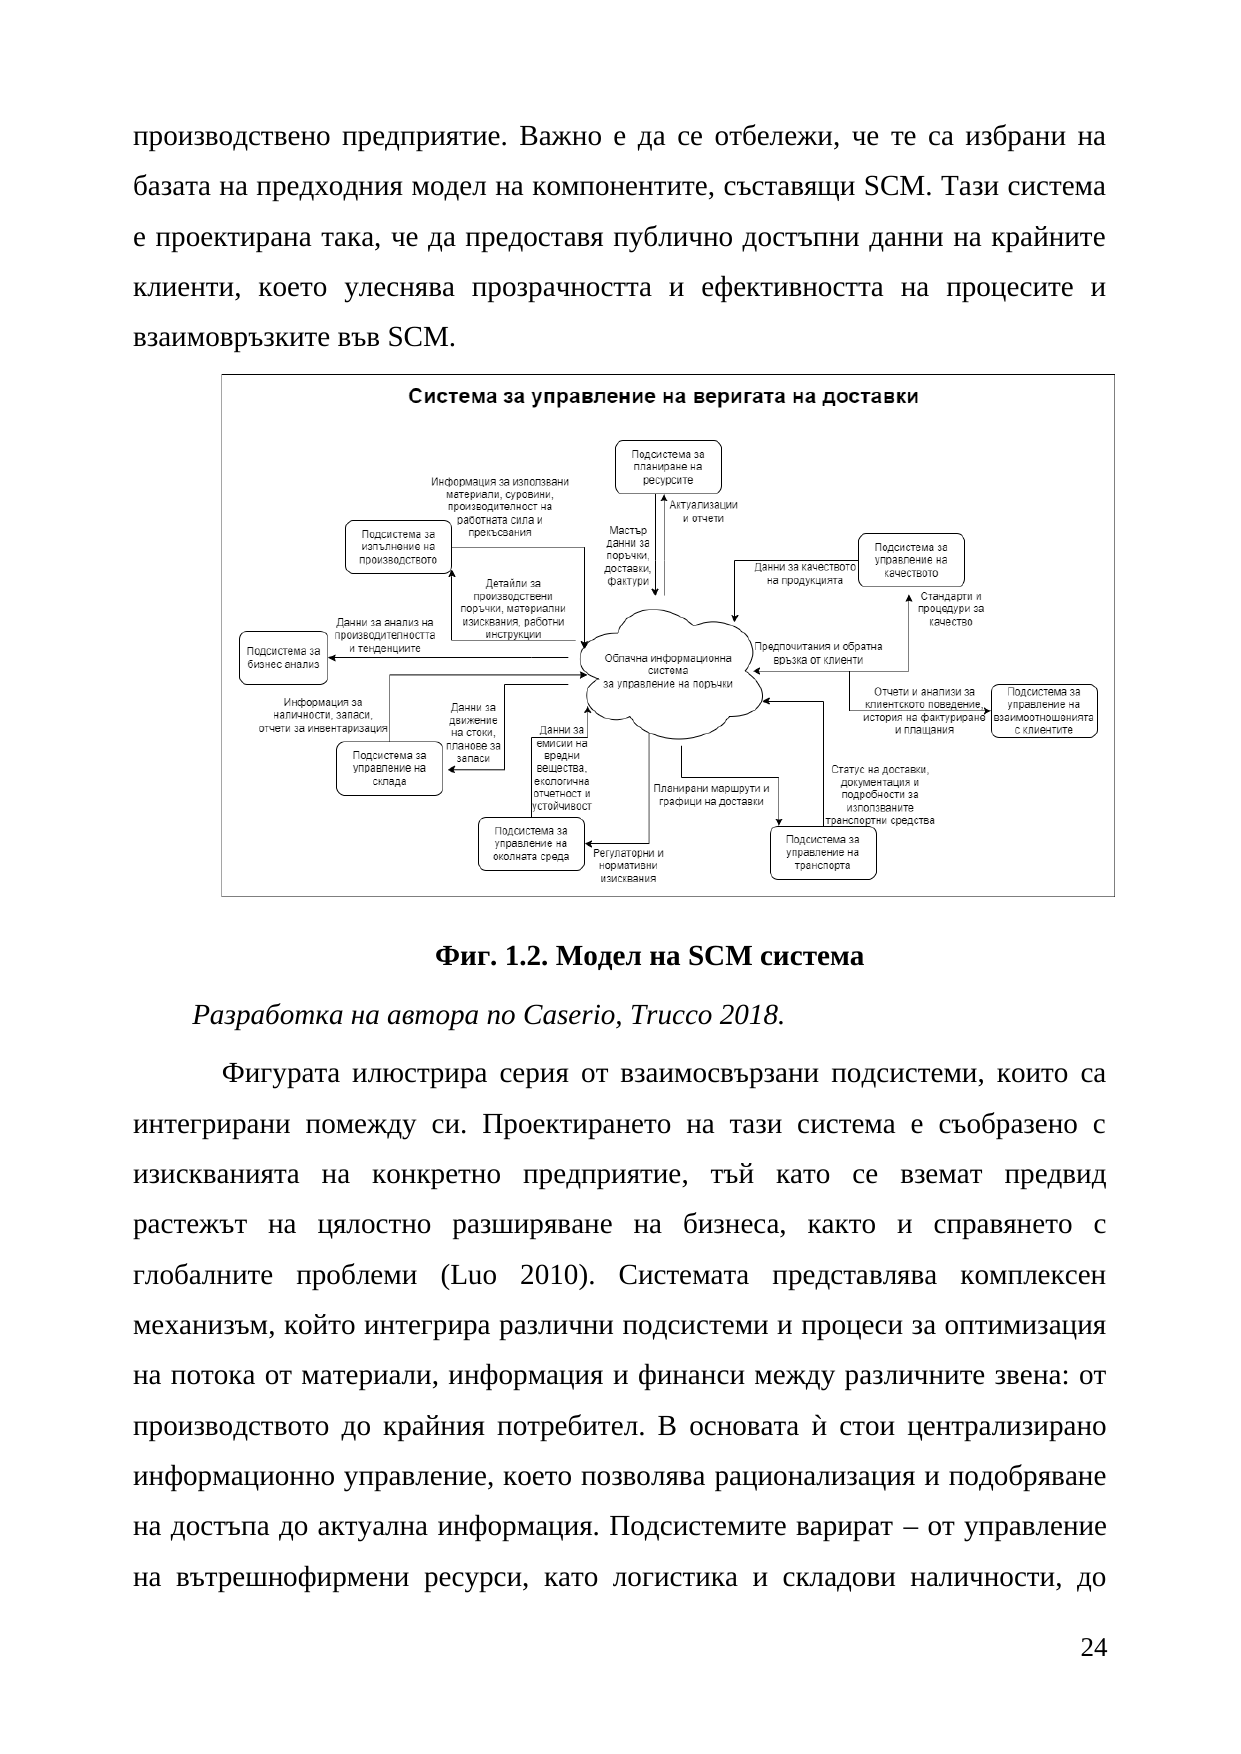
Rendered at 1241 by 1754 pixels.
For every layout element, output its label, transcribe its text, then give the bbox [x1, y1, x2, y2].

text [133, 1056, 1107, 1592]
picture [221, 369, 1115, 897]
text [133, 118, 1107, 353]
title Разработка на автора по Caserio, Trucco 2018. [133, 997, 1107, 1031]
title Фиг. 1.2. Модел на SCM система [133, 938, 1107, 972]
